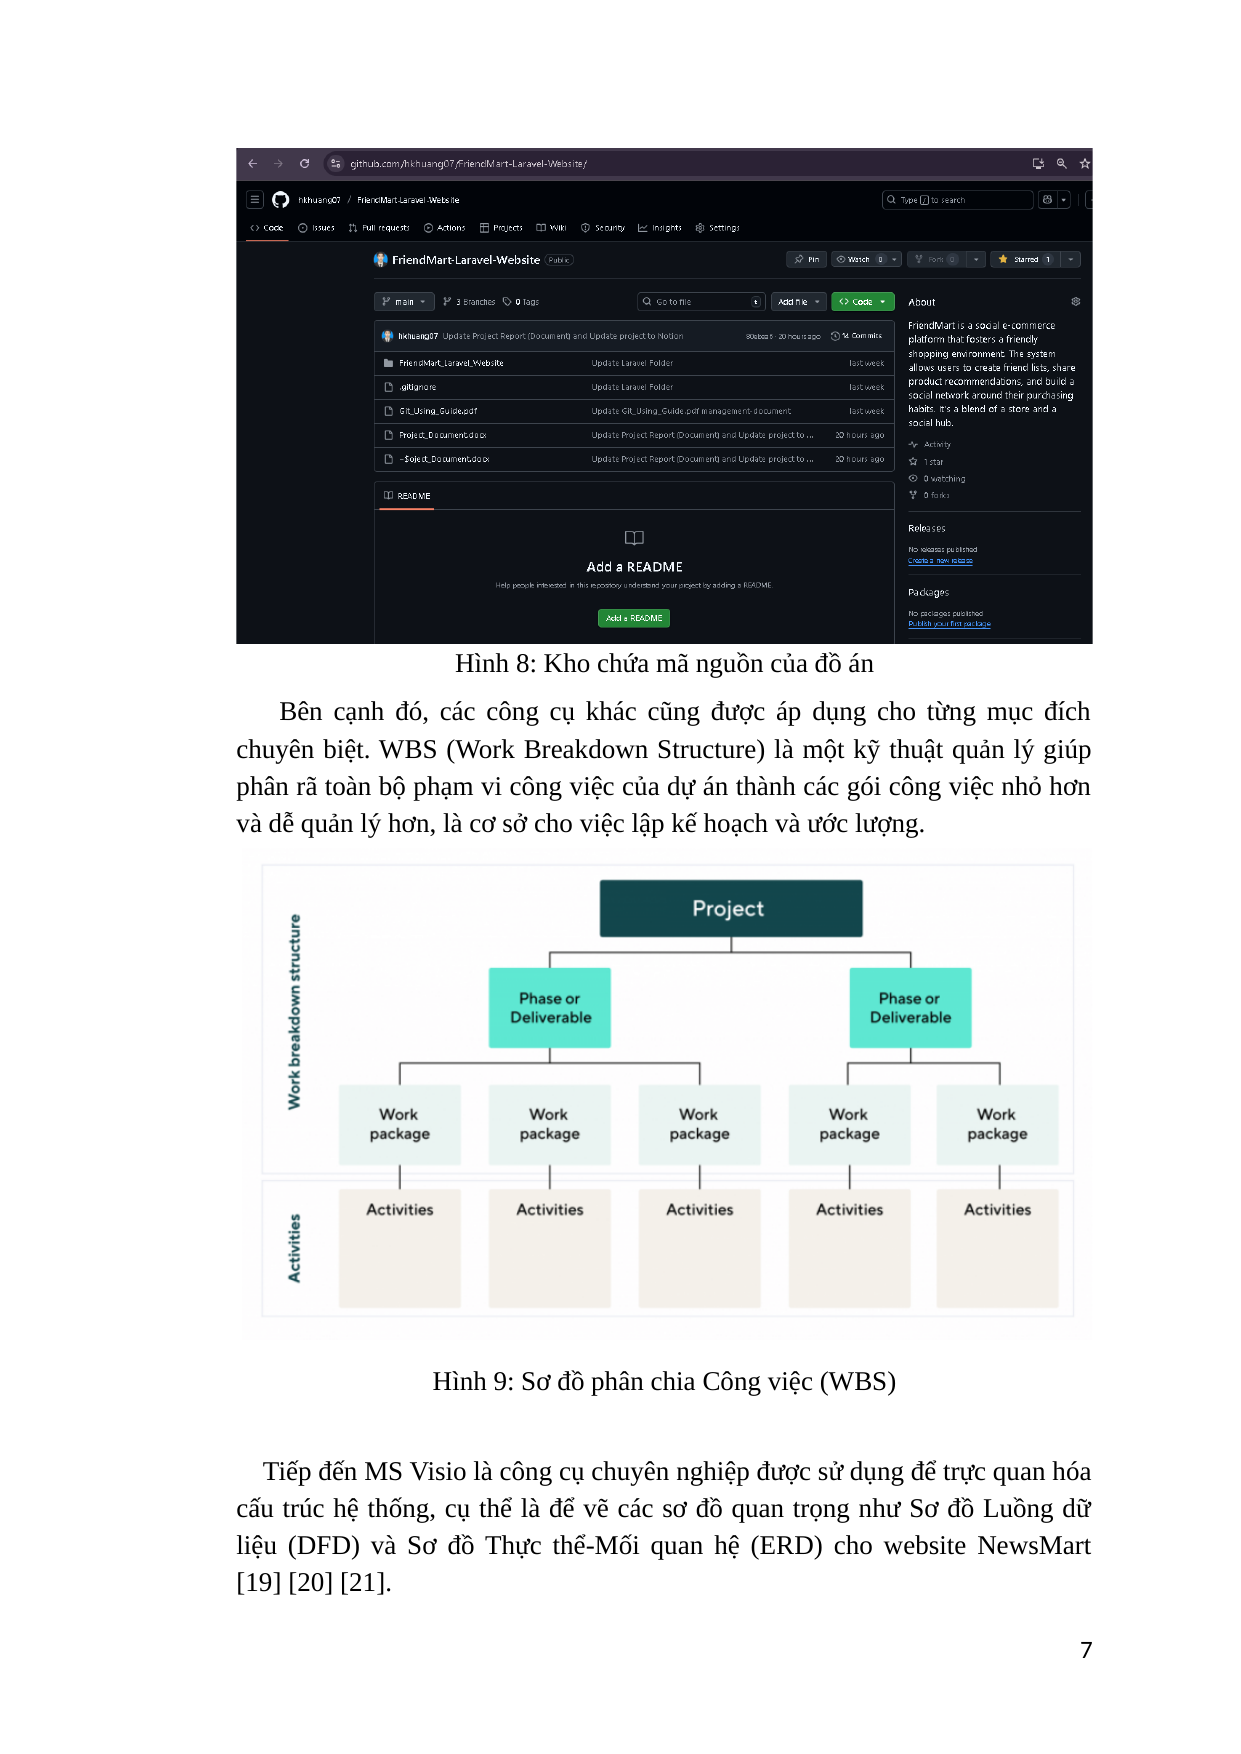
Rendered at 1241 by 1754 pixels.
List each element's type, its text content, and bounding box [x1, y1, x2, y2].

text Tiếp đến MS Visio là công cụ chuyên nghiệp được sử dụng để trực quan hóa cấu trúc hệ thống, cụ thể là để vẽ các sơ đồ quan trọng như Sơ đồ Luồng dữ liệu (DFD) và Sơ đồ Thực thể-Mối quan hệ (ERD) cho website NewsMart [19] [20] [21]. [236, 1454, 1092, 1598]
picture [236, 148, 1093, 644]
picture [241, 848, 1093, 1340]
text Bên cạnh đó, các công cụ khác cũng được áp dụng cho từng mục đích chuyên biệt. WBS (Work Breakdown Structure) là một kỹ thuật quản lý giúp phân rã toàn bộ phạm vi công việc của dự án thành các gói công việc nhỏ hơn và dễ quản lý hơn, là cơ sở cho việc lập kế hoạch và ước lượng. [236, 695, 1092, 838]
